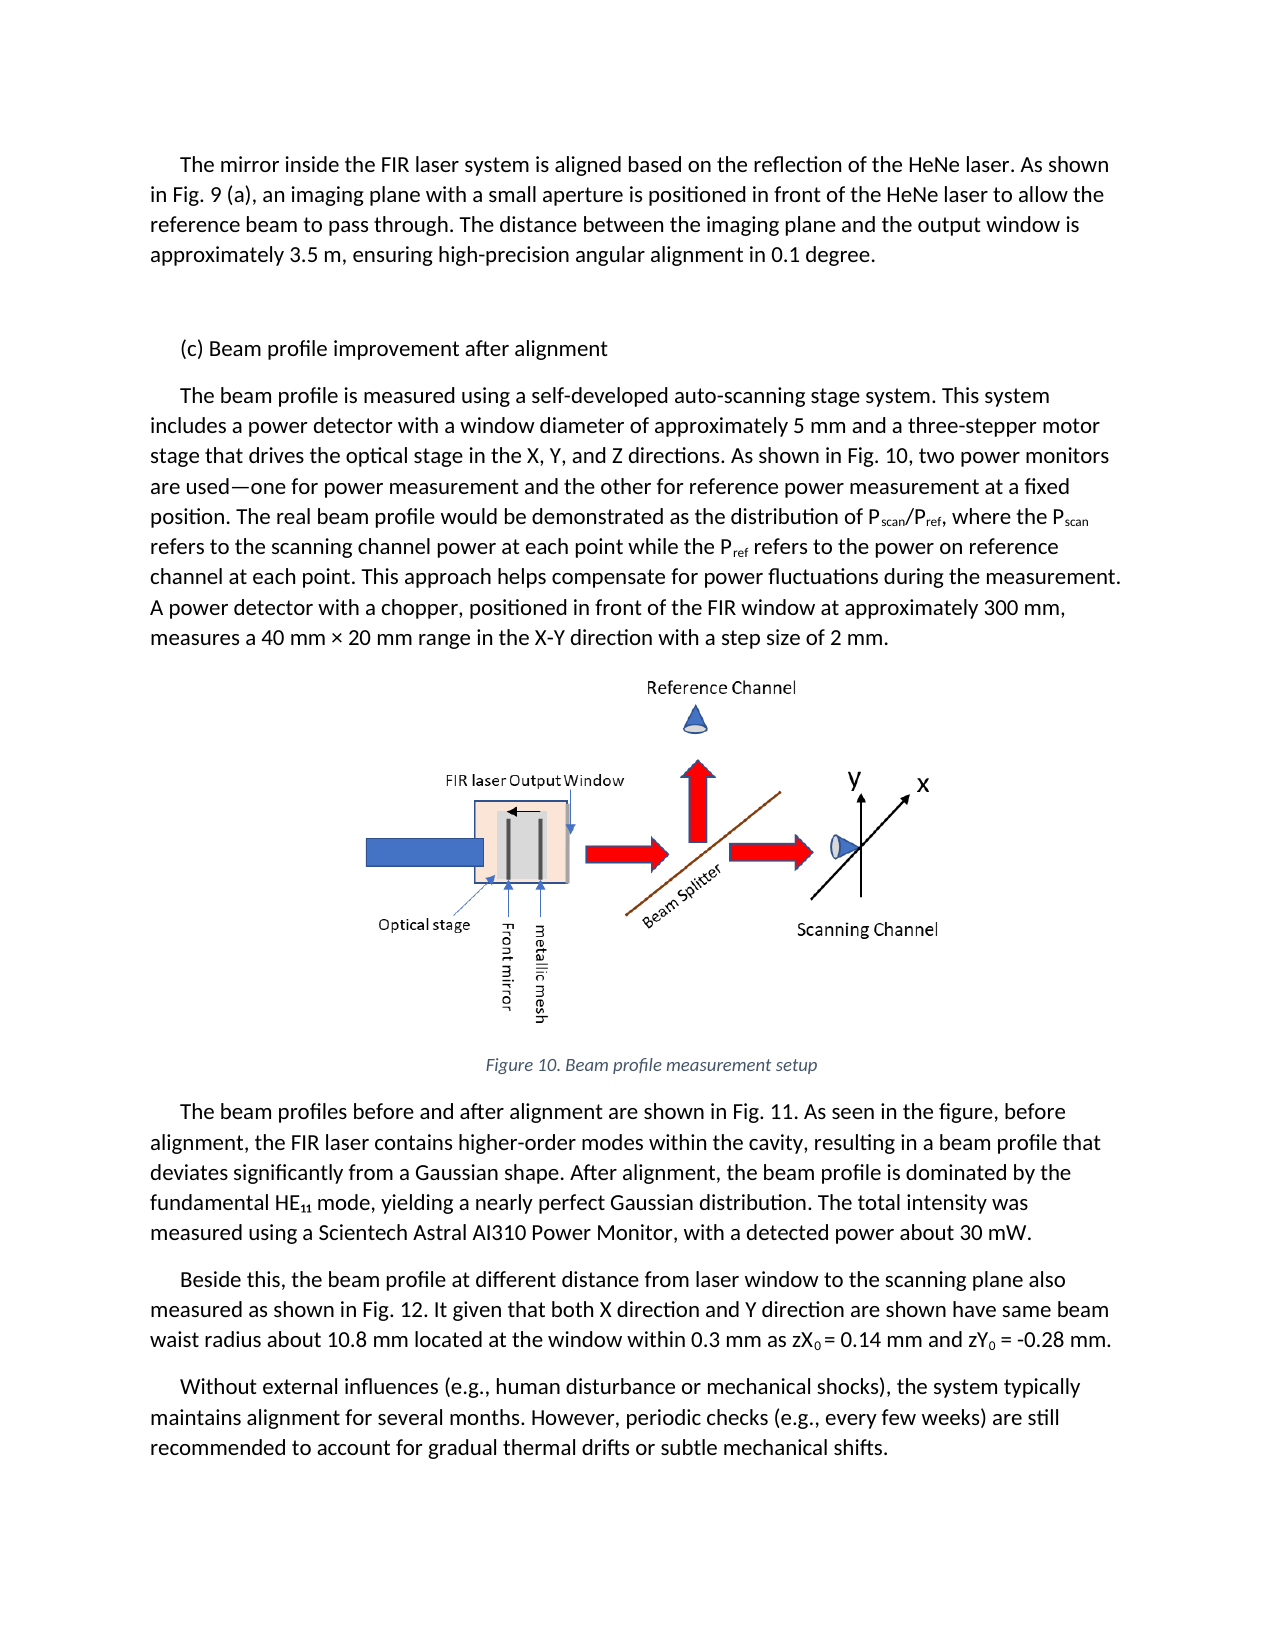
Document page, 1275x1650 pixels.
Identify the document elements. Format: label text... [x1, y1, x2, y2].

text (c) Beam profile improvement after alignment [150, 334, 1125, 362]
text Without external influences (e.g., human disturbance or mechanical shocks), the system typically maintains alignment for several months. However, periodic checks (e.g., every few weeks) are still recommended to account for gradual thermal drifts or subtle mechanical shifts. [150, 1372, 1125, 1461]
text The beam profiles before and after alignment are shown in Fig. 11. As seen in the figure, before alignment, the FIR laser contains higher-order modes within the cavity, resulting in a beam profile that deviates significantly from a Gaussian shape. After alignment, the beam profile is dominated by the fundamental HE₁₁ mode, yielding a nearly perfect Gaussian distribution. The total intensity was measured using a Scientech Astral AI310 Power Monitor, with a detected power about 30 mW. [150, 1097, 1125, 1246]
text The mirror inside the FIR laser system is aligned based on the reflection of the HeNe laser. As shown in Fig. 9 (a), an imaging plane with a small aperture is positioned in front of the HeNe laser to allow the reference beam to pass through. The distance between the imaging plane and the output window is approximately 3.5 m, ensuring high-precision angular alignment in 0.1 degree. [150, 150, 1125, 269]
text The beam profile is measured using a self-developed auto-scanning stage system. This system includes a power detector with a window diameter of approximately 5 mm and a three-stepper motor stage that drives the optical stage in the X, Y, and Z directions. As shown in Fig. 10, two power monitors are used—one for power measurement and the other for reference power measurement at a fixed position. The real beam profile would be demonstrated as the distribution of Pscan/Pref, where the Pscan refers to the scanning channel power at each point while the Pref refers to the power on reference channel at each point. This approach helps compensate for power fluctuations during the measurement. A power detector with a chopper, positioned in front of the FIR window at approximately 300 mm, measures a 40 mm × 20 mm range in the X-Y direction with a step size of 2 mm. [150, 381, 1125, 651]
picture [365, 669, 940, 1035]
text Beside this, the beam profile at different distance from laser window to the scanning plane also measured as shown in Fig. 12. It given that both X direction and Y direction are shown have same beam waist radius about 10.8 mm located at the window within 0.3 mm as zX0 = 0.14 mm and zY0 = -0.28 mm. [150, 1265, 1125, 1353]
text Figure 10. Beam profile measurement setup [150, 1054, 1125, 1077]
